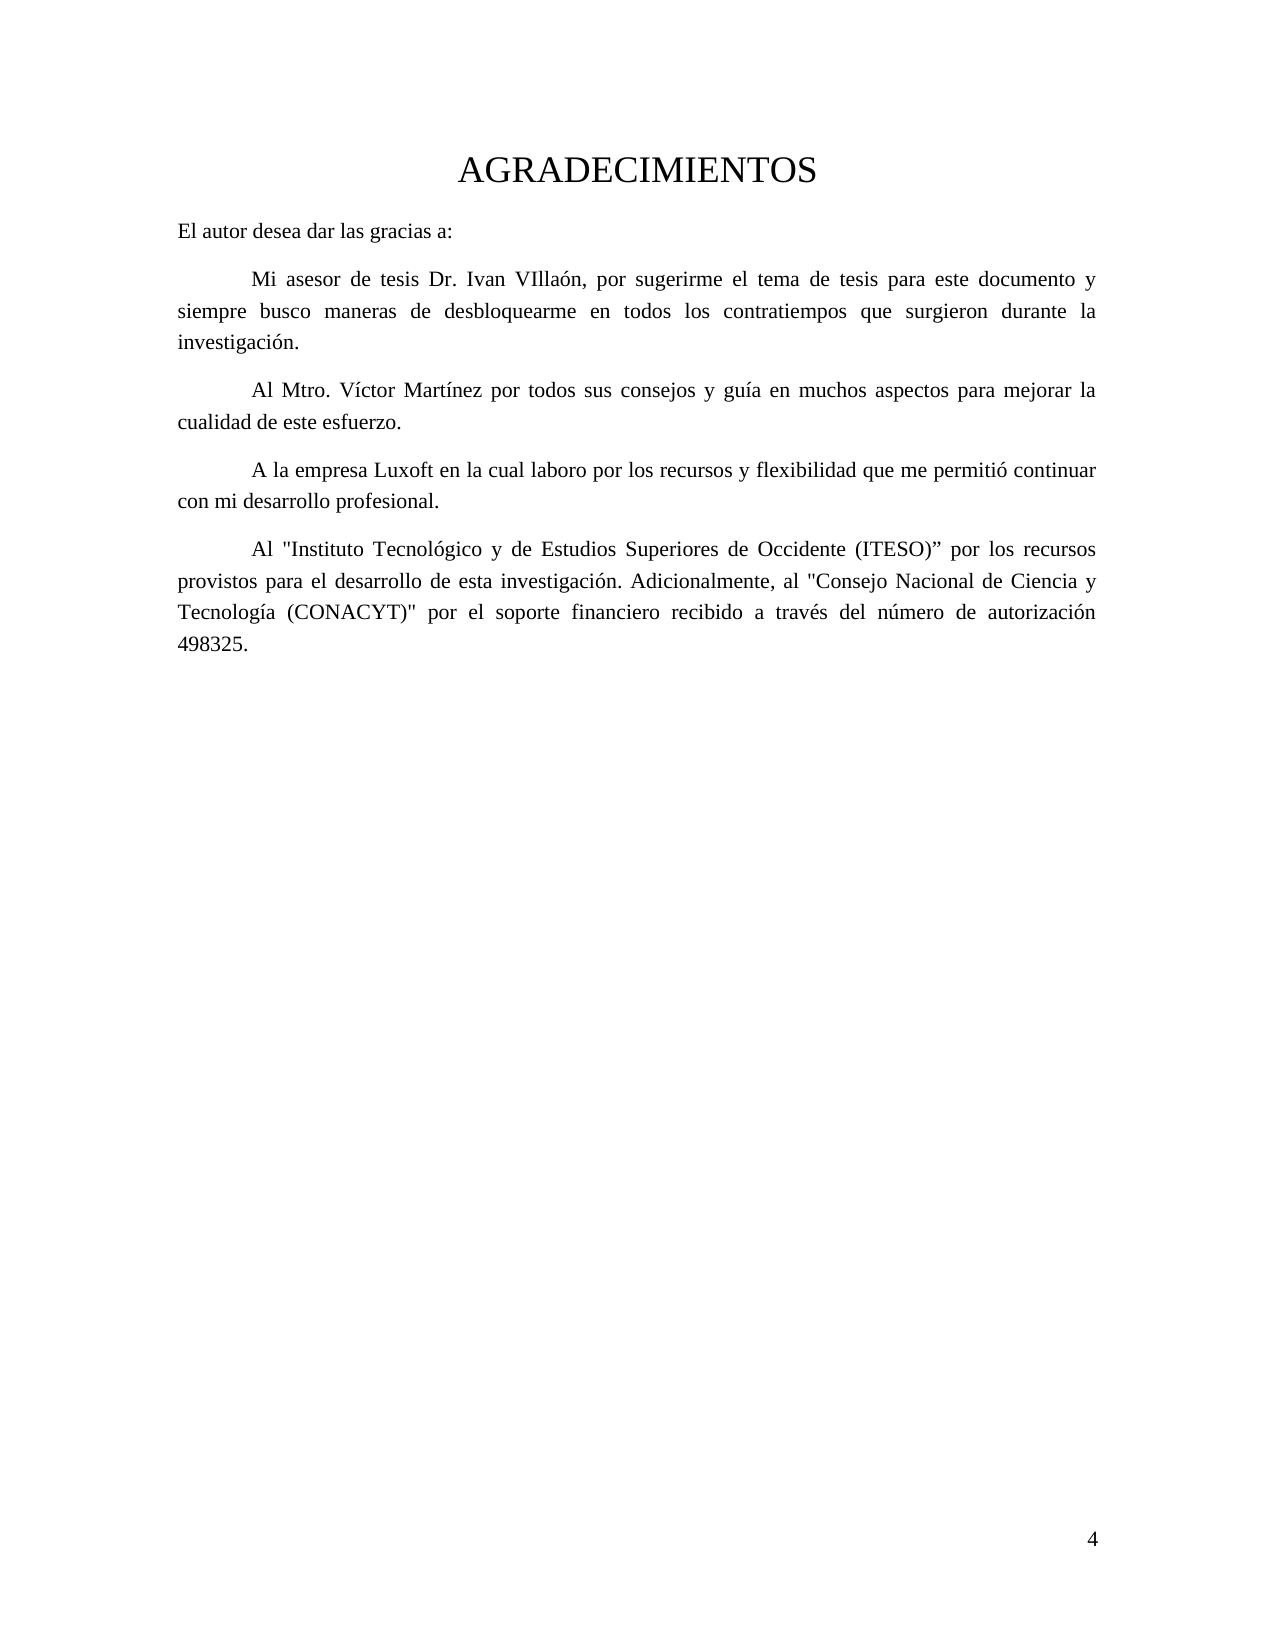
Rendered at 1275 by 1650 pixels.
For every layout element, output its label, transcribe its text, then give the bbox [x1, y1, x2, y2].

text Mi asesor de tesis Dr. Ivan VIllaón, por sugerirme el tema de tesis para este documento y siempre busco maneras de desbloquearme en todos los contratiempos que surgieron durante la investigación. [177, 266, 1098, 354]
text A la empresa Luxoft en la cual laboro por los recursos y flexibilidad que me permitió continuar con mi desarrollo profesional. [177, 457, 1098, 513]
text El autor desea dar las gracias a: [177, 218, 1098, 243]
text AGRADECIMIENTOS [177, 148, 1098, 191]
text Al Mtro. Víctor Martínez por todos sus consejos y guía en muchos aspectos para mejorar la cualidad de este esfuerzo. [177, 377, 1098, 434]
text Al "Instituto Tecnológico y de Estudios Superiores de Occidente (ITESO)” por los recursos provistos para el desarrollo de esta investigación. Adicionalmente, al "Consejo Nacional de Ciencia y Tecnología (CONACYT)" por el soporte financiero recibido a través del número de autorización 498325. [177, 536, 1098, 656]
